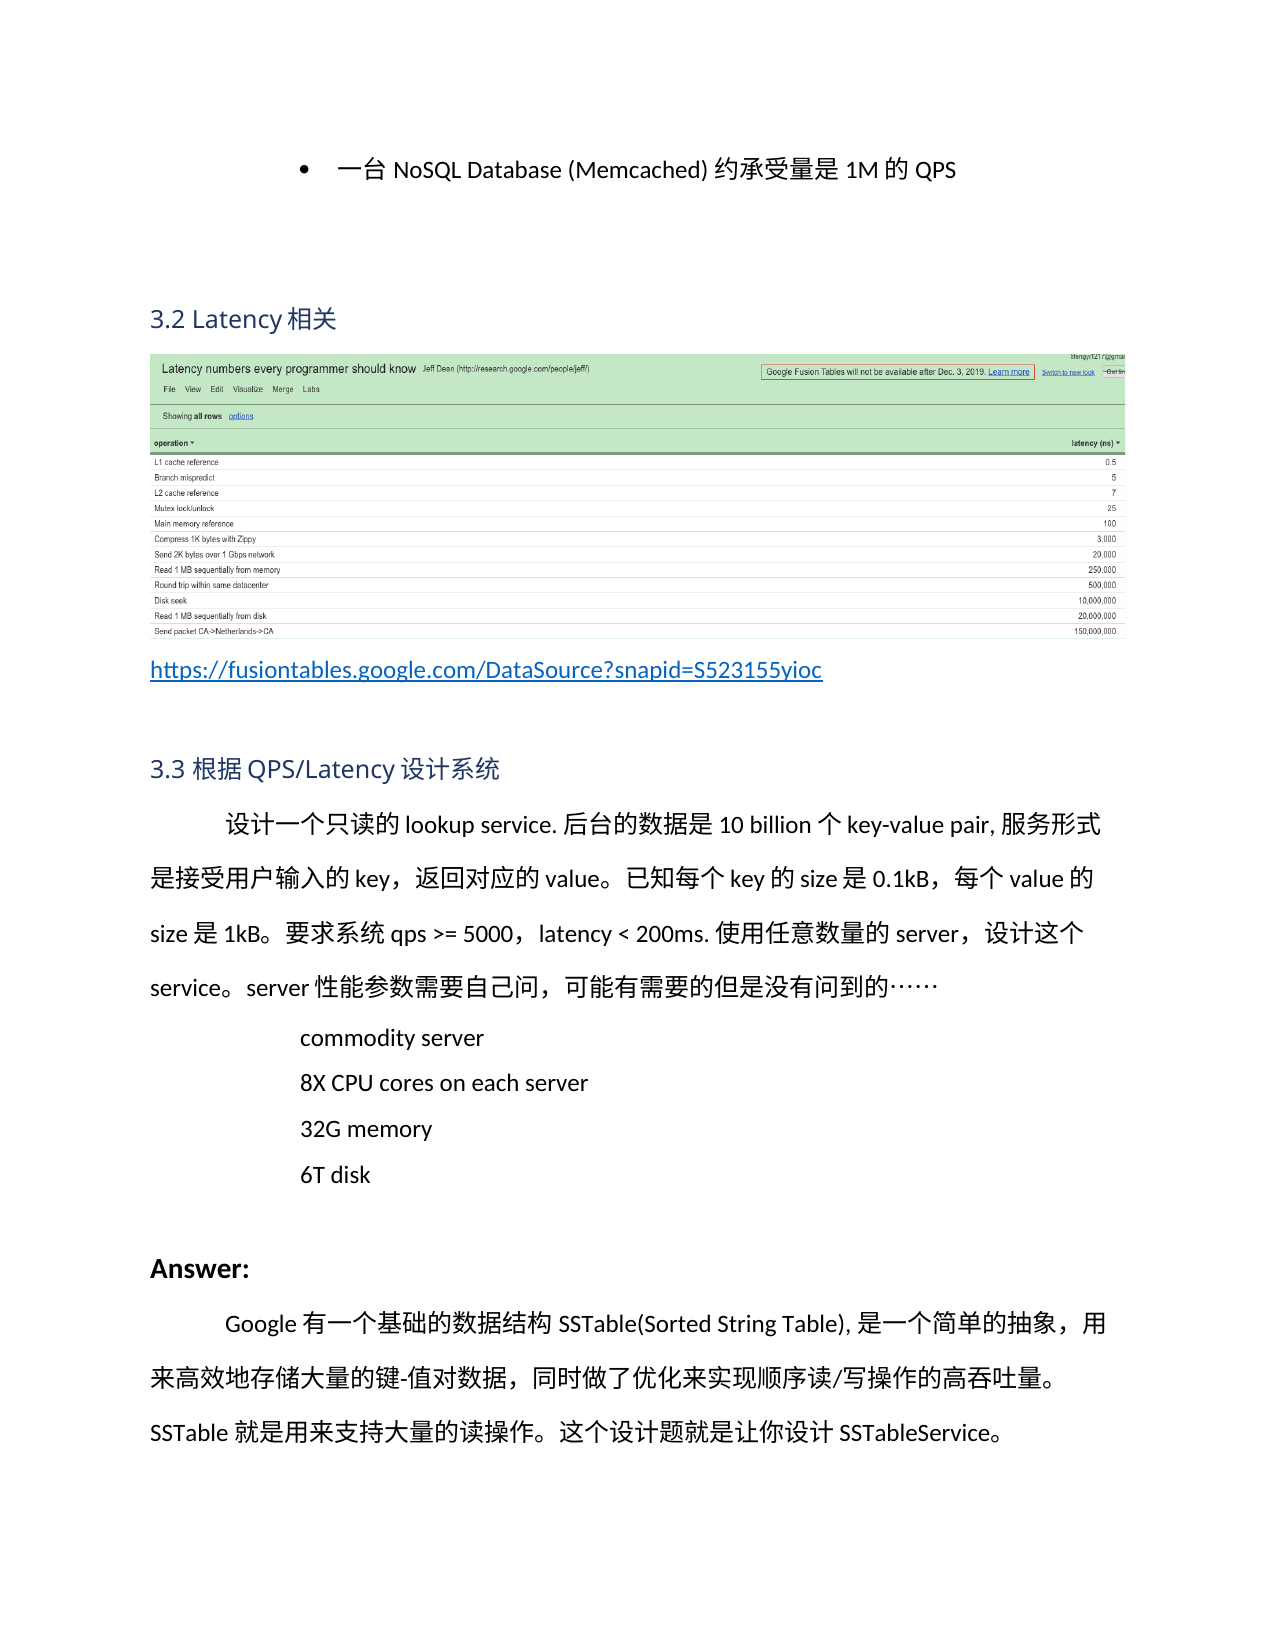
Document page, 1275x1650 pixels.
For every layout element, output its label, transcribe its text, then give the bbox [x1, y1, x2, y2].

subtitle 3.2 Latency相关 [150, 300, 1125, 336]
text commodity server [300, 1022, 1125, 1052]
text https://fusiontables.google.com/DataSource?snapid=S523155yioc [150, 654, 1125, 685]
text 8X CPU cores on each server [300, 1067, 1125, 1098]
list 一台 NoSQL Database (Memcached) 约承受量是 1M 的 QPS [300, 150, 1125, 186]
text Answer: [150, 1250, 1125, 1286]
text 设计一个只读的lookup service. 后台的数据是10 billion个key-value pair, 服务形式是接受用户输入的key，返回对应的value。已知每个key的size是0.1kB，每个value的size是1kB。要求系统qps >= 5000，latency < 200ms. 使用任意数量的server，设计这个service。server性能参数需要自己问，可能有需要的但是没有问到的…… [150, 804, 1125, 1004]
subtitle 3.3 根据QPS/Latency设计系统 [150, 750, 1125, 786]
text 6T disk [300, 1159, 1125, 1189]
text 32G memory [300, 1113, 1125, 1144]
text Google 有一个基础的数据结构 SSTable(Sorted String Table), 是一个简单的抽象，用来高效地存储大量的键-值对数据，同时做了优化来实现顺序读/写操作的高吞吐量。SSTable 就是用来支持大量的读操作。这个设计题就是让你设计SSTableService。 [150, 1304, 1125, 1449]
picture [150, 354, 1125, 639]
